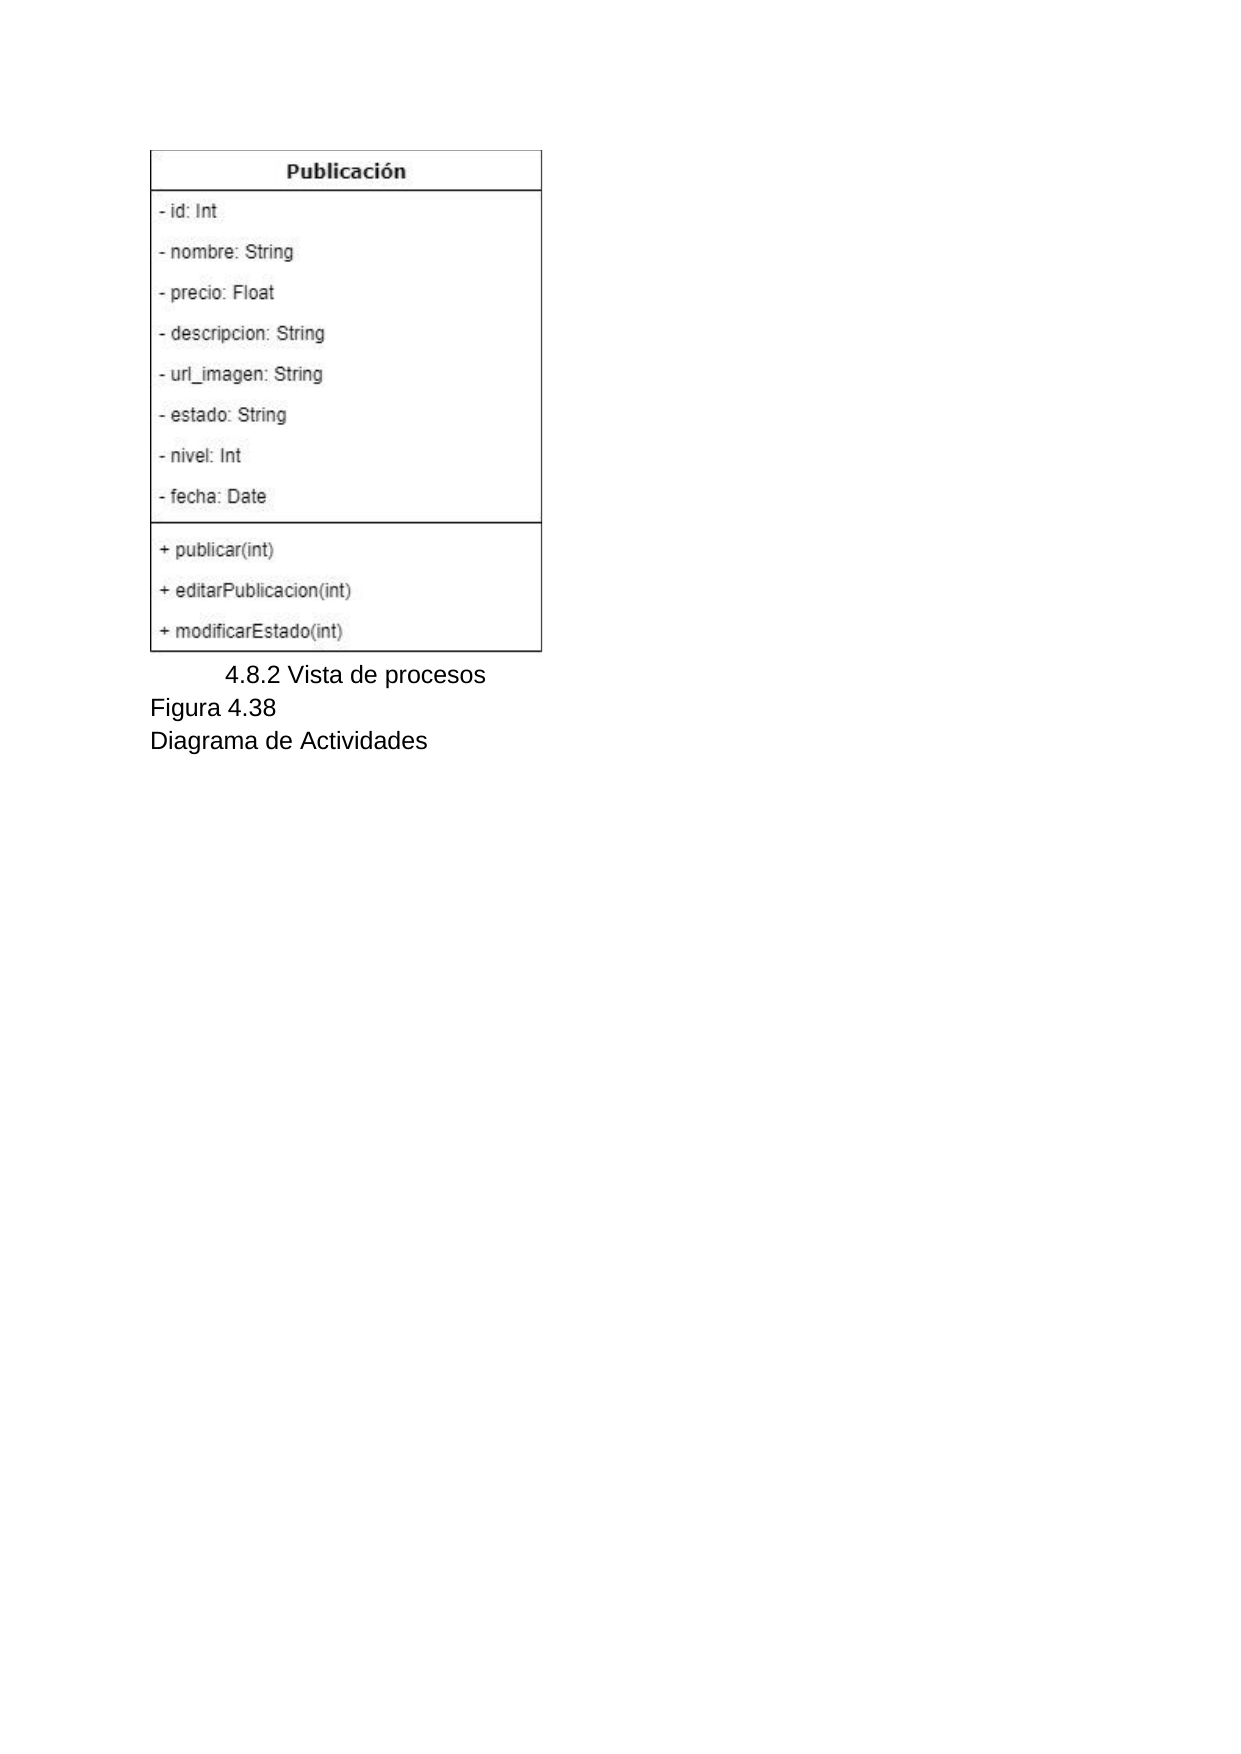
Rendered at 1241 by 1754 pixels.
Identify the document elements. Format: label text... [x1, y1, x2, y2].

text Diagrama de Actividades [150, 726, 1090, 755]
picture [150, 150, 543, 657]
text 4.8.2 Vista de procesos [225, 660, 1090, 689]
text Figura 4.38 [150, 693, 1090, 722]
